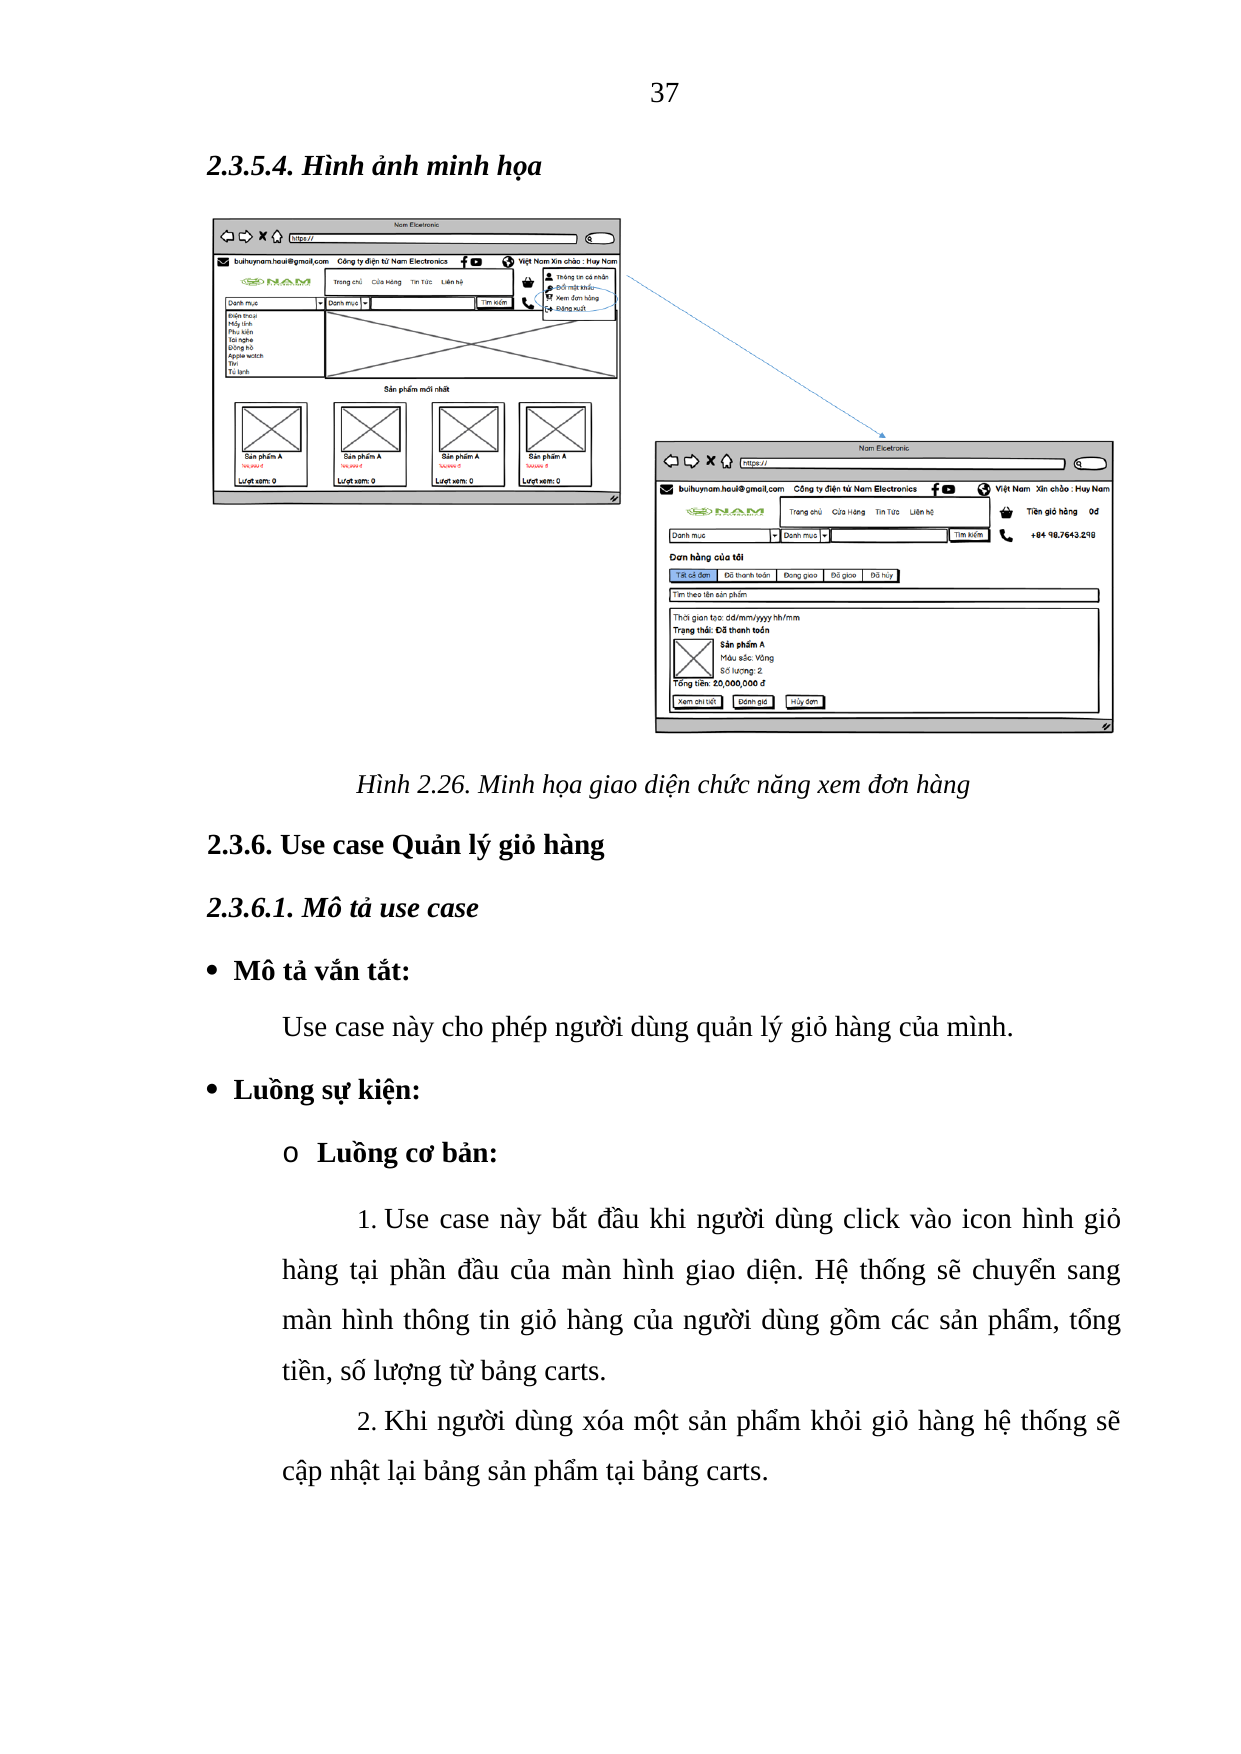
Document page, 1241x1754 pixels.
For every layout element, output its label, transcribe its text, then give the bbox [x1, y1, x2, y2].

list Luồng cơ bản: [282, 1135, 1122, 1171]
list Use case này bắt đầu khi người dùng click vào icon hình giỏ hàng tại phần đầu của màn hình giao diện. Hệ thống sẽ chuyển sang màn hình thông tin giỏ hàng của người dùng gồm các sản phẩm, tổng tiền, số lượng từ bảng carts. [282, 1202, 1122, 1386]
subtitle Mô tả use case [207, 890, 1122, 923]
text Use case này cho phép người dùng quản lý giỏ hàng của mình. [207, 1009, 1122, 1043]
list Luồng sự kiện: [207, 1072, 1122, 1106]
picture [206, 210, 1123, 739]
subtitle Hình ảnh minh họa [207, 148, 1122, 181]
list Mô tả vắn tắt: [207, 953, 1122, 986]
text Hình 2.26. Minh họa giao diện chức năng xem đơn hàng [207, 768, 1122, 799]
subtitle Use case Quản lý giỏ hàng [207, 827, 1122, 861]
list Khi người dùng xóa một sản phẩm khỏi giỏ hàng hệ thống sẽ cập nhật lại bảng sản phẩm tại bảng carts. [282, 1403, 1122, 1487]
